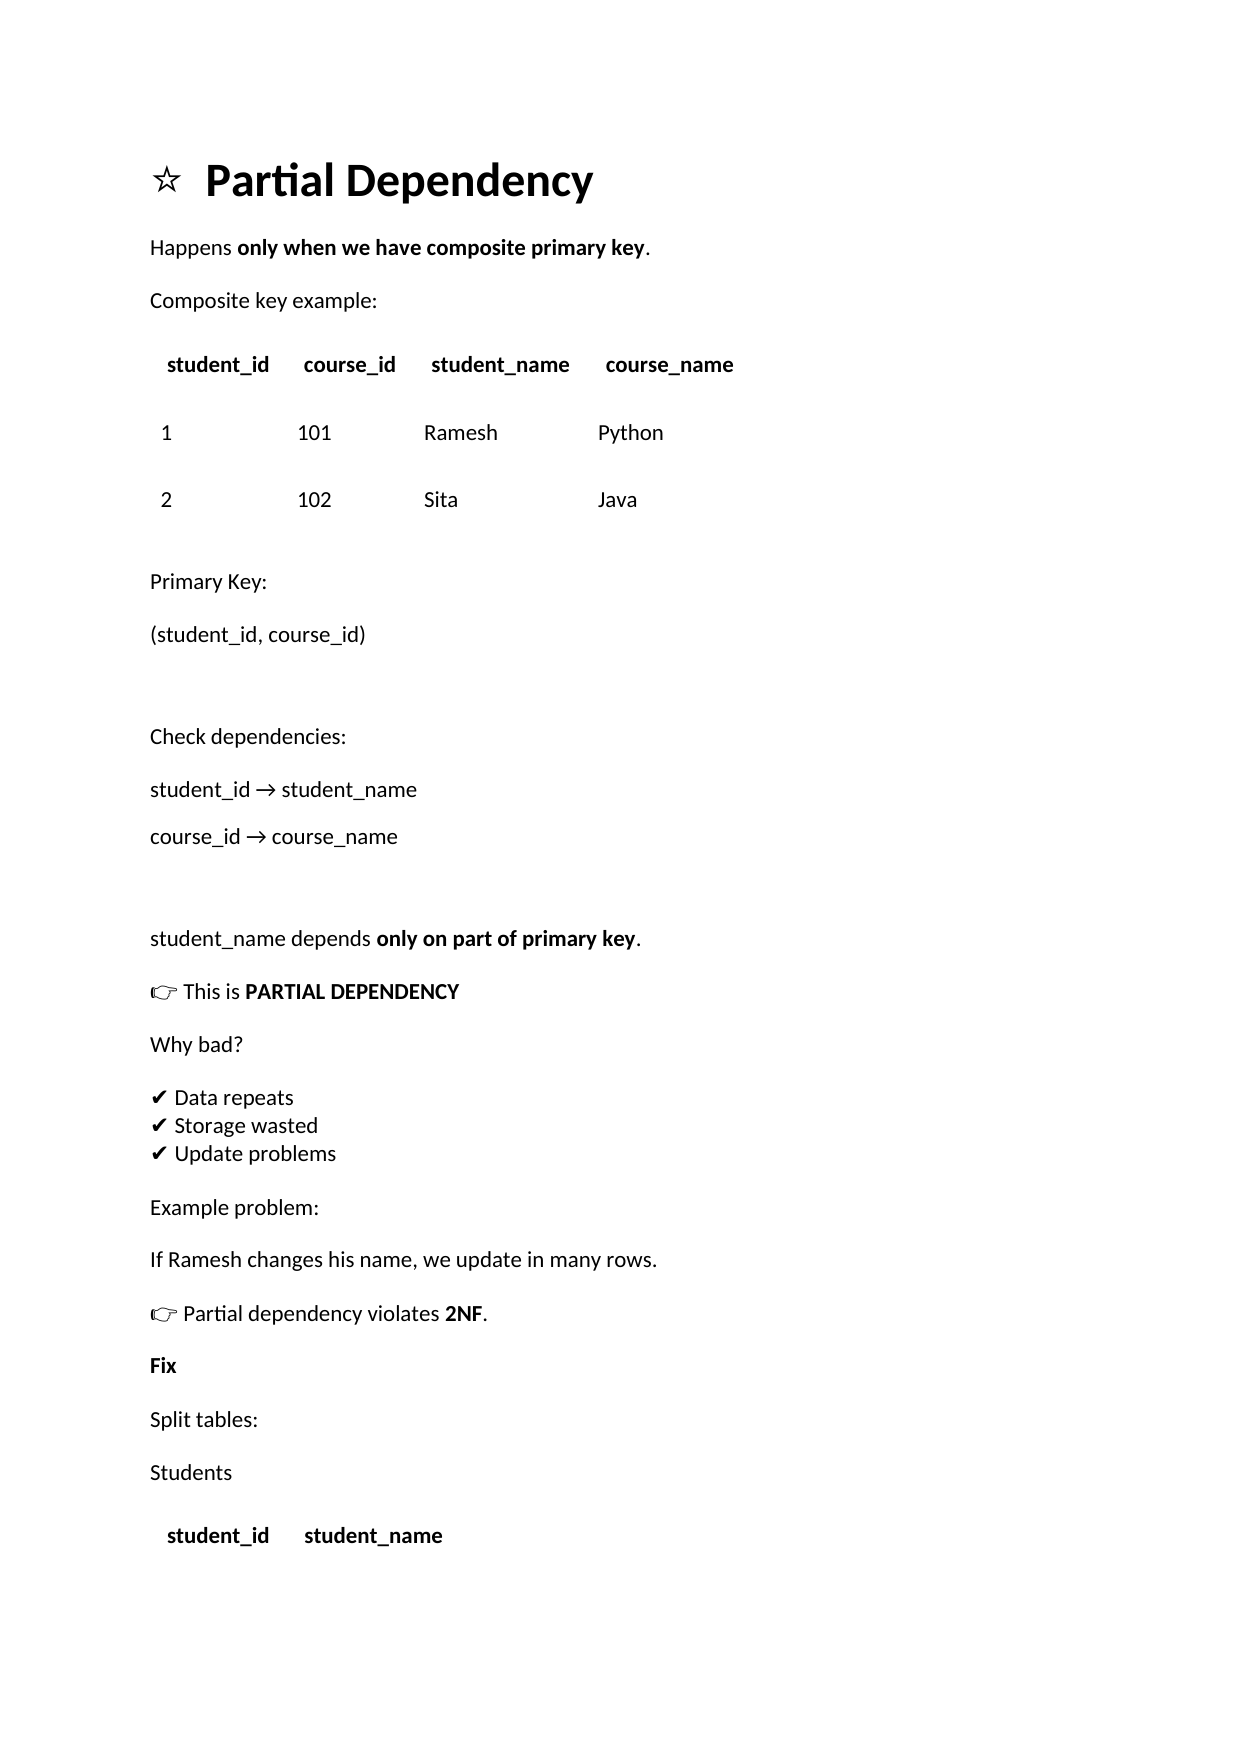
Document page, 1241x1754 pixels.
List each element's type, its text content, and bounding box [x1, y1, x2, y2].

table_header student_name [286, 1511, 460, 1578]
text Check dependencies: [150, 722, 1090, 751]
text student_name depends only on part of primary key. [150, 924, 1090, 952]
table_cell 102 [286, 475, 413, 542]
text 👉 This is PARTIAL DEPENDENCY [150, 977, 1090, 1006]
text Happens only when we have composite primary key. [150, 233, 1090, 262]
table_cell Sita [414, 475, 587, 542]
table_header student_id [150, 340, 286, 407]
table_cell 2 [150, 475, 286, 542]
table_cell Python [588, 407, 752, 475]
text ✔ Data repeats ✔ Storage wasted ✔ Update problems [150, 1083, 1090, 1168]
table_cell Java [588, 475, 752, 542]
text course_id → course_name [150, 822, 1090, 850]
subtitle ⭐ Partial Dependency [150, 150, 1090, 208]
text Why bad? [150, 1031, 1090, 1058]
table_cell Ramesh [414, 407, 587, 475]
table_cell 1 [150, 407, 286, 475]
table_cell 101 [286, 407, 413, 475]
text Primary Key: [150, 567, 1090, 595]
text 👉 Partial dependency violates 2NF. [150, 1299, 1090, 1327]
text Fix [150, 1352, 1090, 1380]
text Split tables: [150, 1405, 1090, 1433]
table_header student_name [414, 340, 587, 407]
text (student_id, course_id) [150, 620, 1090, 648]
text Example problem: [150, 1193, 1090, 1221]
table_header course_id [286, 340, 413, 407]
table_header student_id [150, 1511, 286, 1578]
text student_id → student_name [150, 776, 1090, 803]
text Students [150, 1458, 1090, 1486]
text Composite key example: [150, 287, 1090, 314]
text If Ramesh changes his name, we update in many rows. [150, 1246, 1090, 1274]
table_header course_name [588, 340, 752, 407]
